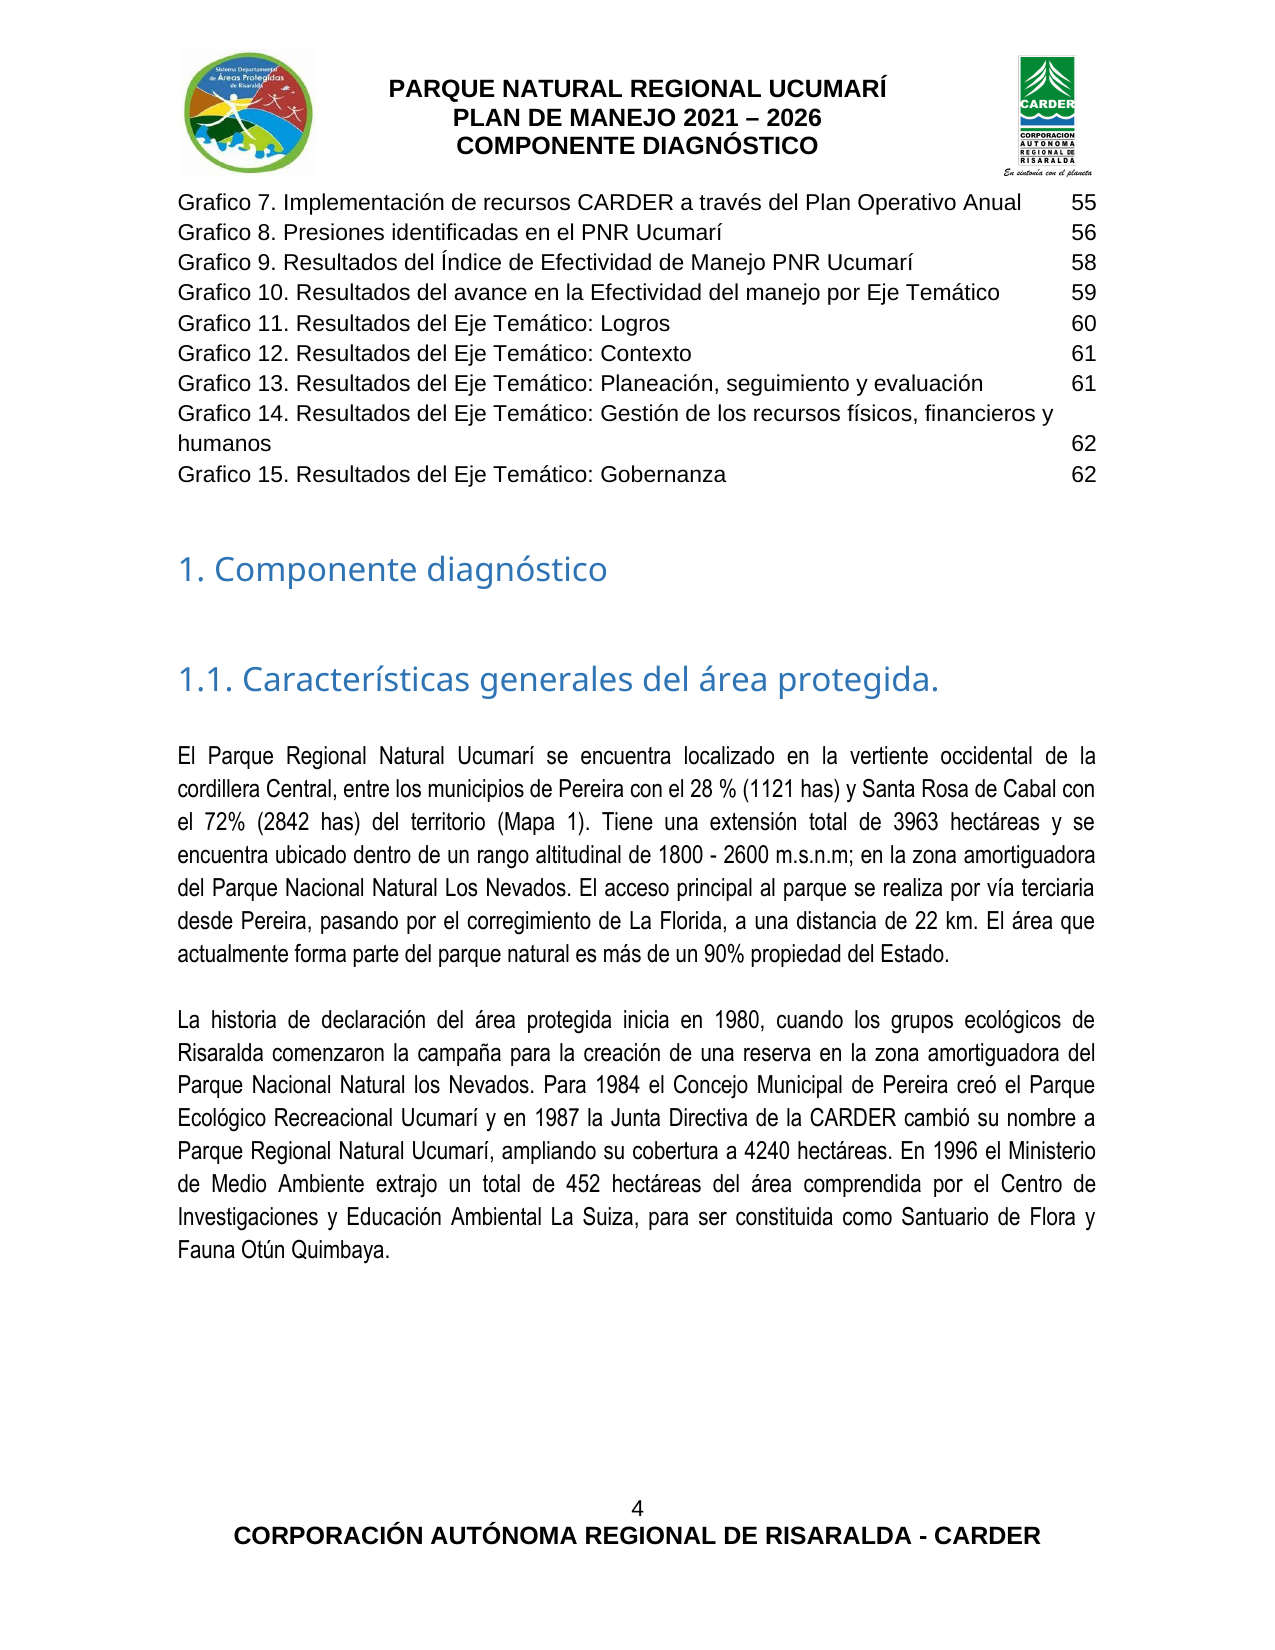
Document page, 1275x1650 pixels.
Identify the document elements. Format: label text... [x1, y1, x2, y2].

subtitle 1. Componente diagnóstico [177, 546, 1098, 591]
picture [180, 49, 317, 178]
subtitle 1.1. Características generales del área protegida. [177, 656, 1098, 702]
picture [998, 48, 1098, 187]
text La historia de declaración del área protegida inicia en 1980, cuando los grupos ecológicos de Risaralda comenzaron la campaña para la creación de una reserva en la zona amortiguadora del Parque Nacional Natural los Nevados. Para 1984 el Concejo Municipal de Pereira creó el Parque Ecológico Recreacional Ucumarí y en 1987 la Junta Directiva de la CARDER cambió su nombre a Parque Regional Natural Ucumarí, ampliando su cobertura a 4240 hectáreas. En 1996 el Ministerio de Medio Ambiente extrajo un total de 452 hectáreas del área comprendida por el Centro de Investigaciones y Educación Ambiental La Suiza, para ser constituida como Santuario de Flora y Fauna Otún Quimbaya. [177, 1004, 1098, 1264]
text El Parque Regional Natural Ucumarí se encuentra localizado en la vertiente occidental de la cordillera Central, entre los municipios de Pereira con el 28 % (1121 has) y Santa Rosa de Cabal con el 72% (2842 has) del territorio (Mapa 1). Tiene una extensión total de 3963 hectáreas y se encuentra ubicado dentro de un rango altitudinal de 1800 - 2600 m.s.n.m; en la zona amortiguadora del Parque Nacional Natural Los Nevados. El acceso principal al parque se realiza por vía terciaria desde Pereira, pasando por el corregimiento de La Florida, a una distancia de 22 km. El área que actualmente forma parte del parque natural es más de un 90% propiedad del Estado. [177, 741, 1098, 967]
